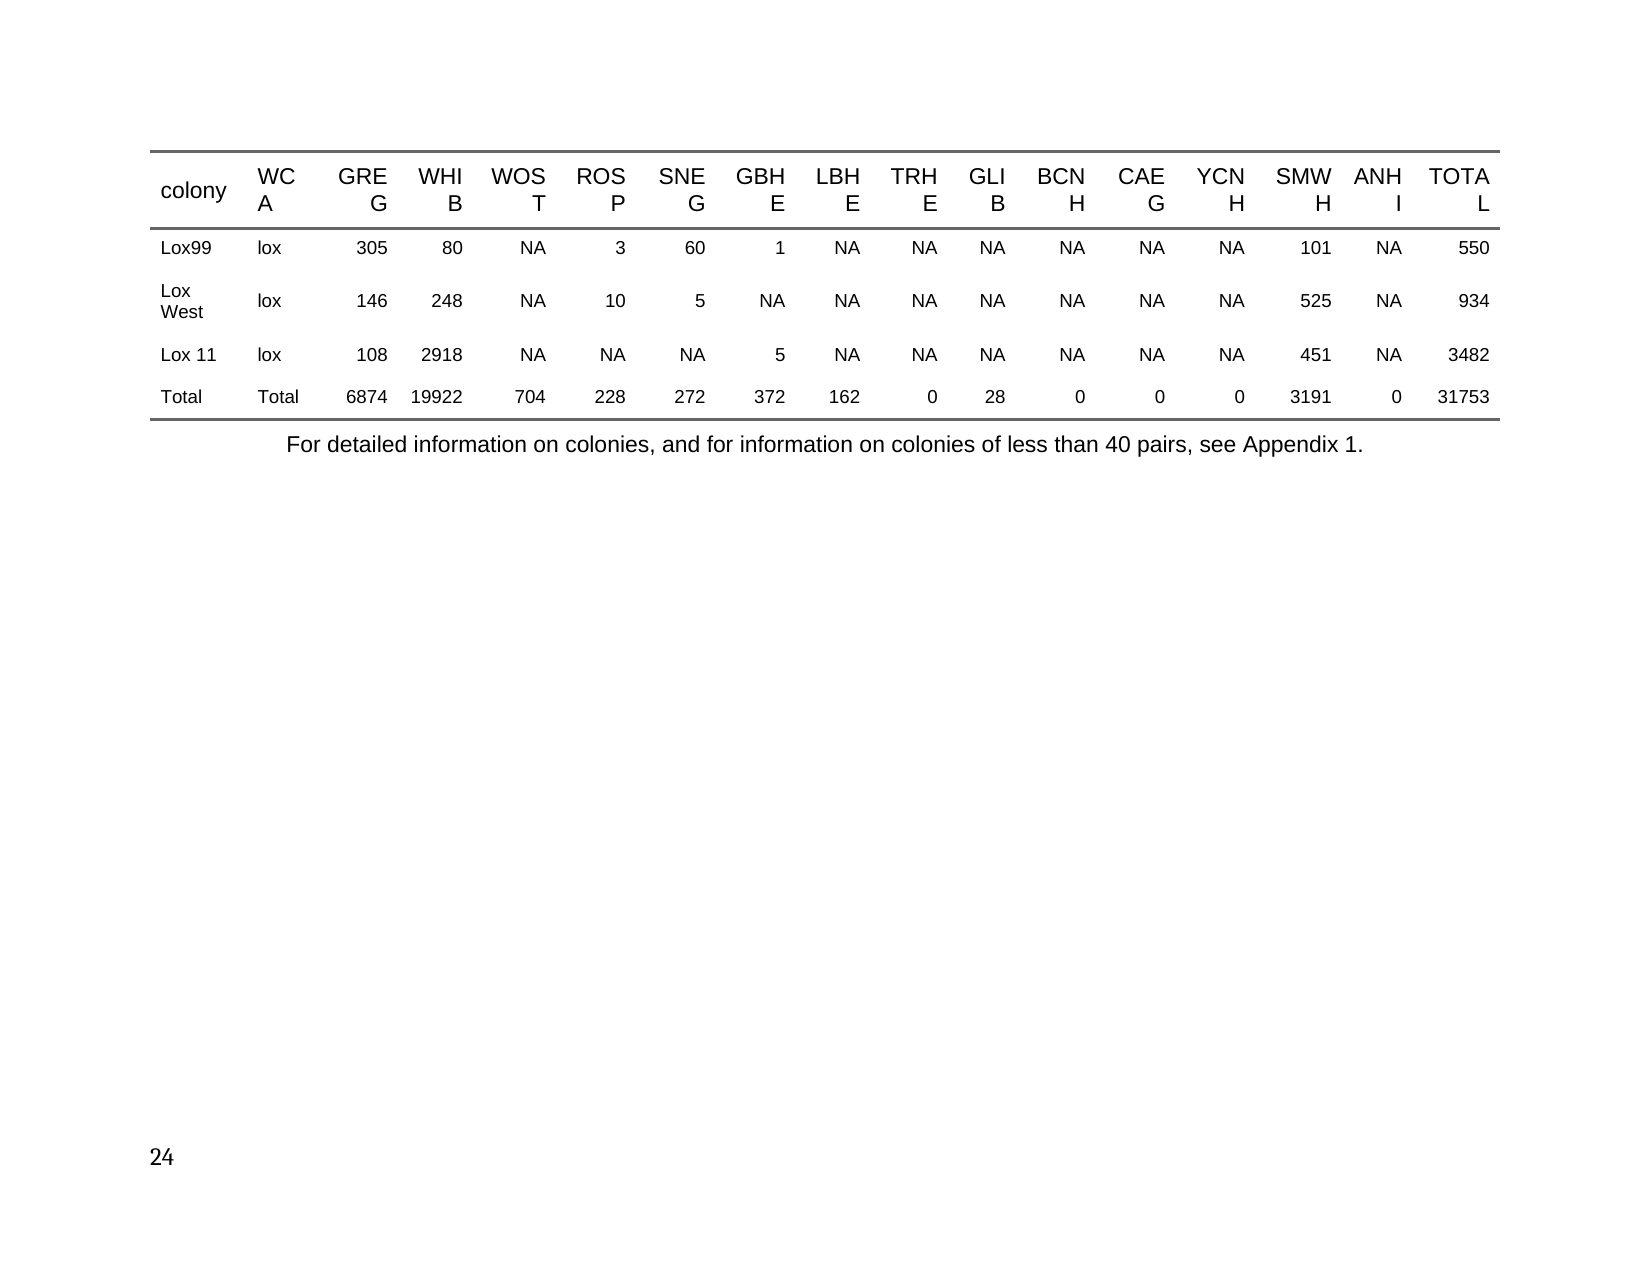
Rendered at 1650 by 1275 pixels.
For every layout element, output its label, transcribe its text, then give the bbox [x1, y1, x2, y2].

table_header ANHI [1342, 153, 1412, 227]
table_cell Lox99 [150, 230, 247, 269]
table_cell 6874 [316, 375, 398, 418]
table_cell 19922 [398, 375, 473, 418]
table_cell NA [948, 230, 1016, 269]
table_cell NA [473, 333, 556, 375]
table_cell 305 [316, 230, 398, 269]
table_cell 248 [398, 269, 473, 333]
table_cell 934 [1412, 269, 1500, 333]
table_header GBHE [716, 153, 796, 227]
table_cell NA [1342, 269, 1412, 333]
table_header SMWH [1255, 153, 1342, 227]
table_cell 101 [1255, 230, 1342, 269]
table_cell 1 [716, 230, 796, 269]
table_cell 372 [716, 375, 796, 418]
table_cell NA [636, 333, 716, 375]
table_cell 451 [1255, 333, 1342, 375]
table_header WCA [247, 153, 316, 227]
table_header SNEG [636, 153, 716, 227]
table_cell Total [150, 375, 247, 418]
table_cell 525 [1255, 269, 1342, 333]
table_header ROSP [556, 153, 636, 227]
table_cell NA [948, 333, 1016, 375]
table_cell NA [1175, 230, 1255, 269]
table_cell 3191 [1255, 375, 1342, 418]
table_cell For detailed information on colonies, and for information on colonies of less than 40 pairs, see Appendix 1. [150, 421, 1500, 468]
table_cell 0 [870, 375, 948, 418]
table_cell 146 [316, 269, 398, 333]
table_cell 31753 [1412, 375, 1500, 418]
table_cell NA [1016, 269, 1096, 333]
table_cell 5 [636, 269, 716, 333]
table_cell lox [247, 230, 316, 269]
table_cell NA [1096, 333, 1175, 375]
table_cell NA [1016, 230, 1096, 269]
table_cell 60 [636, 230, 716, 269]
table_cell NA [796, 269, 870, 333]
table_cell 0 [1016, 375, 1096, 418]
table_header LBHE [796, 153, 870, 227]
table_cell 5 [716, 333, 796, 375]
table_cell NA [473, 230, 556, 269]
table_header BCNH [1016, 153, 1096, 227]
table_cell 704 [473, 375, 556, 418]
table_cell NA [948, 269, 1016, 333]
table_cell 2918 [398, 333, 473, 375]
table_header colony [150, 153, 247, 227]
table_cell NA [1096, 269, 1175, 333]
table_cell NA [1342, 333, 1412, 375]
table_cell 10 [556, 269, 636, 333]
table_cell Lox West [150, 269, 247, 333]
table_header TRHE [870, 153, 948, 227]
table_cell lox [247, 269, 316, 333]
table_cell NA [870, 269, 948, 333]
table_cell 108 [316, 333, 398, 375]
table_cell NA [1175, 333, 1255, 375]
table_cell NA [870, 333, 948, 375]
table_cell NA [1342, 230, 1412, 269]
table_cell NA [556, 333, 636, 375]
table_cell 550 [1412, 230, 1500, 269]
table_cell NA [1175, 269, 1255, 333]
table_cell NA [796, 333, 870, 375]
table_cell NA [473, 269, 556, 333]
table_cell NA [796, 230, 870, 269]
table_cell 28 [948, 375, 1016, 418]
table_cell 80 [398, 230, 473, 269]
table_header WOST [473, 153, 556, 227]
table_cell 3 [556, 230, 636, 269]
table_cell Lox 11 [150, 333, 247, 375]
table_header GREG [316, 153, 398, 227]
table_cell lox [247, 333, 316, 375]
table_cell 0 [1096, 375, 1175, 418]
table_cell 228 [556, 375, 636, 418]
table_cell NA [716, 269, 796, 333]
table_cell 272 [636, 375, 716, 418]
table_cell 0 [1175, 375, 1255, 418]
table_header WHIB [398, 153, 473, 227]
table_header TOTAL [1412, 153, 1500, 227]
table_cell 3482 [1412, 333, 1500, 375]
table_cell 0 [1342, 375, 1412, 418]
table_cell NA [870, 230, 948, 269]
table_header GLIB [948, 153, 1016, 227]
table_header YCNH [1175, 153, 1255, 227]
table_cell NA [1016, 333, 1096, 375]
table_header CAEG [1096, 153, 1175, 227]
table_cell Total [247, 375, 316, 418]
table_cell NA [1096, 230, 1175, 269]
table_cell 162 [796, 375, 870, 418]
